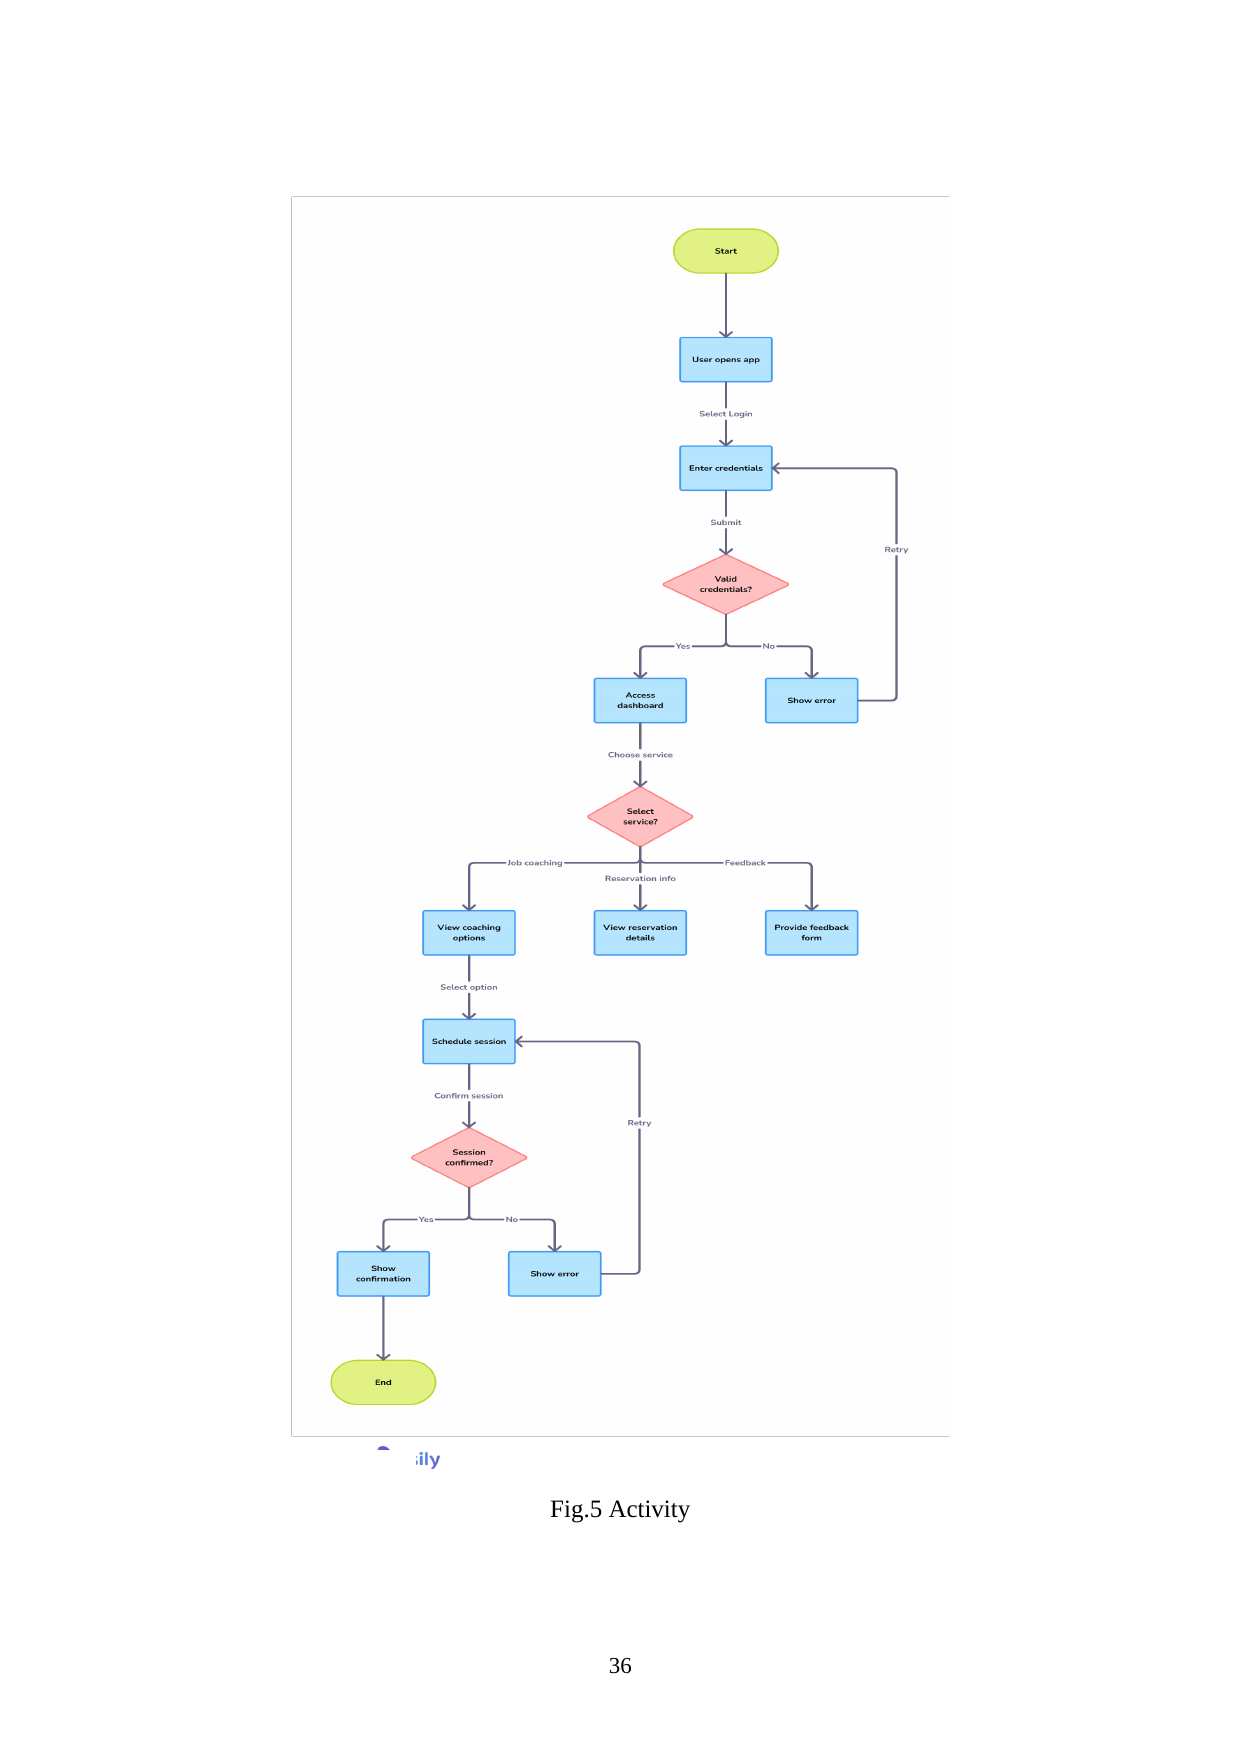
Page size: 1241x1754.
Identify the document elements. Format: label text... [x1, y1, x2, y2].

text Fig.5 Activity [112, 1494, 1128, 1523]
picture [282, 189, 958, 1482]
